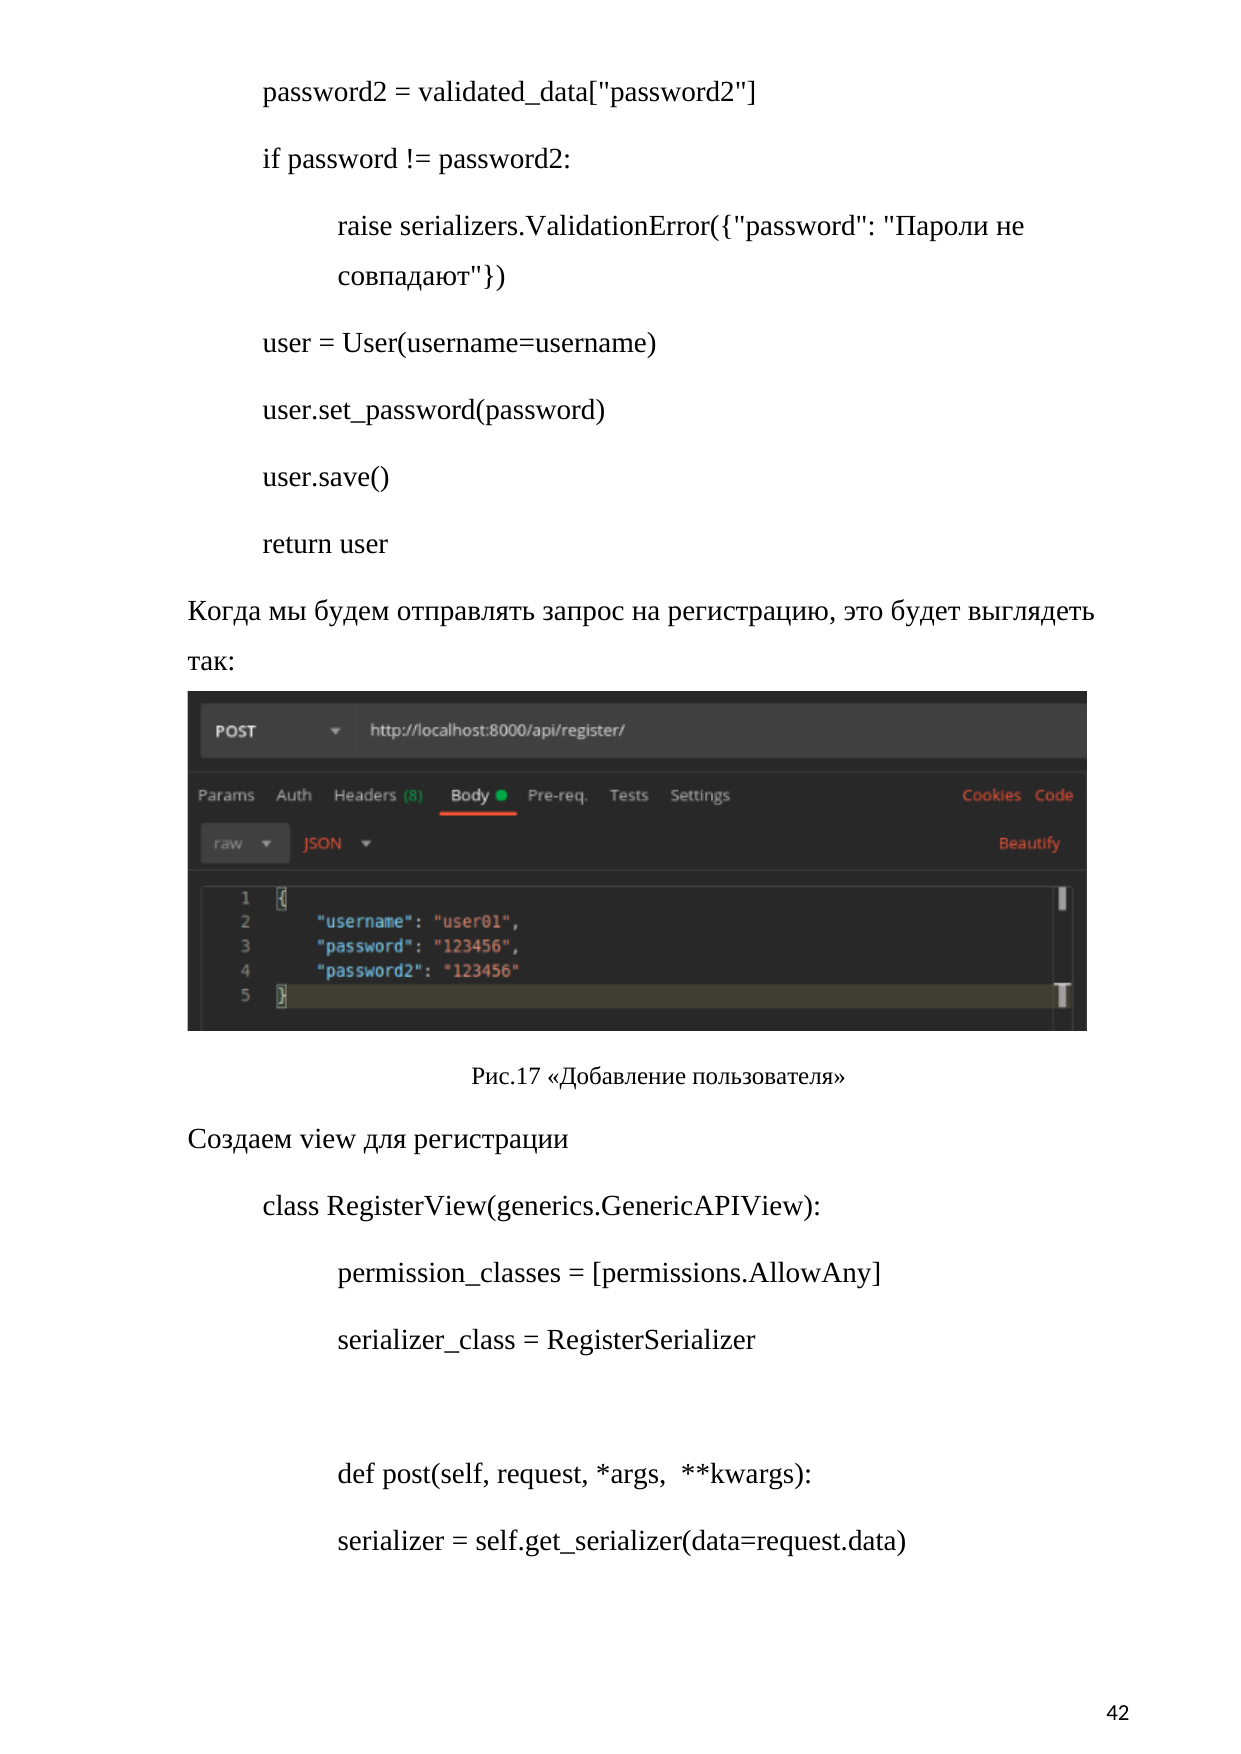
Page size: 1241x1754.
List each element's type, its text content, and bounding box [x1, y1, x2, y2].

text serializer_class = RegisterSerializer [337, 1322, 1129, 1355]
picture [187, 691, 1087, 1031]
text class RegisterView(generics.GenericAPIView): [262, 1188, 1129, 1221]
text Создаем view для регистрации [187, 1121, 1129, 1154]
text permission_classes = [permissions.AllowAny] [337, 1255, 1129, 1288]
text password2 = validated_data["password2"] [262, 74, 1129, 107]
text def post(self, request, *args, **kwargs): [337, 1456, 1129, 1489]
text user.set_password(password) [262, 392, 1129, 426]
text if password != password2: [262, 141, 1129, 174]
text Рис.17 «Добавление пользователя» [187, 1061, 1129, 1090]
text user.save() [262, 459, 1129, 493]
text return user [262, 526, 1129, 560]
text user = User(username=username) [262, 325, 1129, 359]
text raise serializers.ValidationError({"password": "Пароли не совпадают"}) [337, 208, 1129, 292]
text serializer = self.get_serializer(data=request.data) [337, 1523, 1129, 1556]
